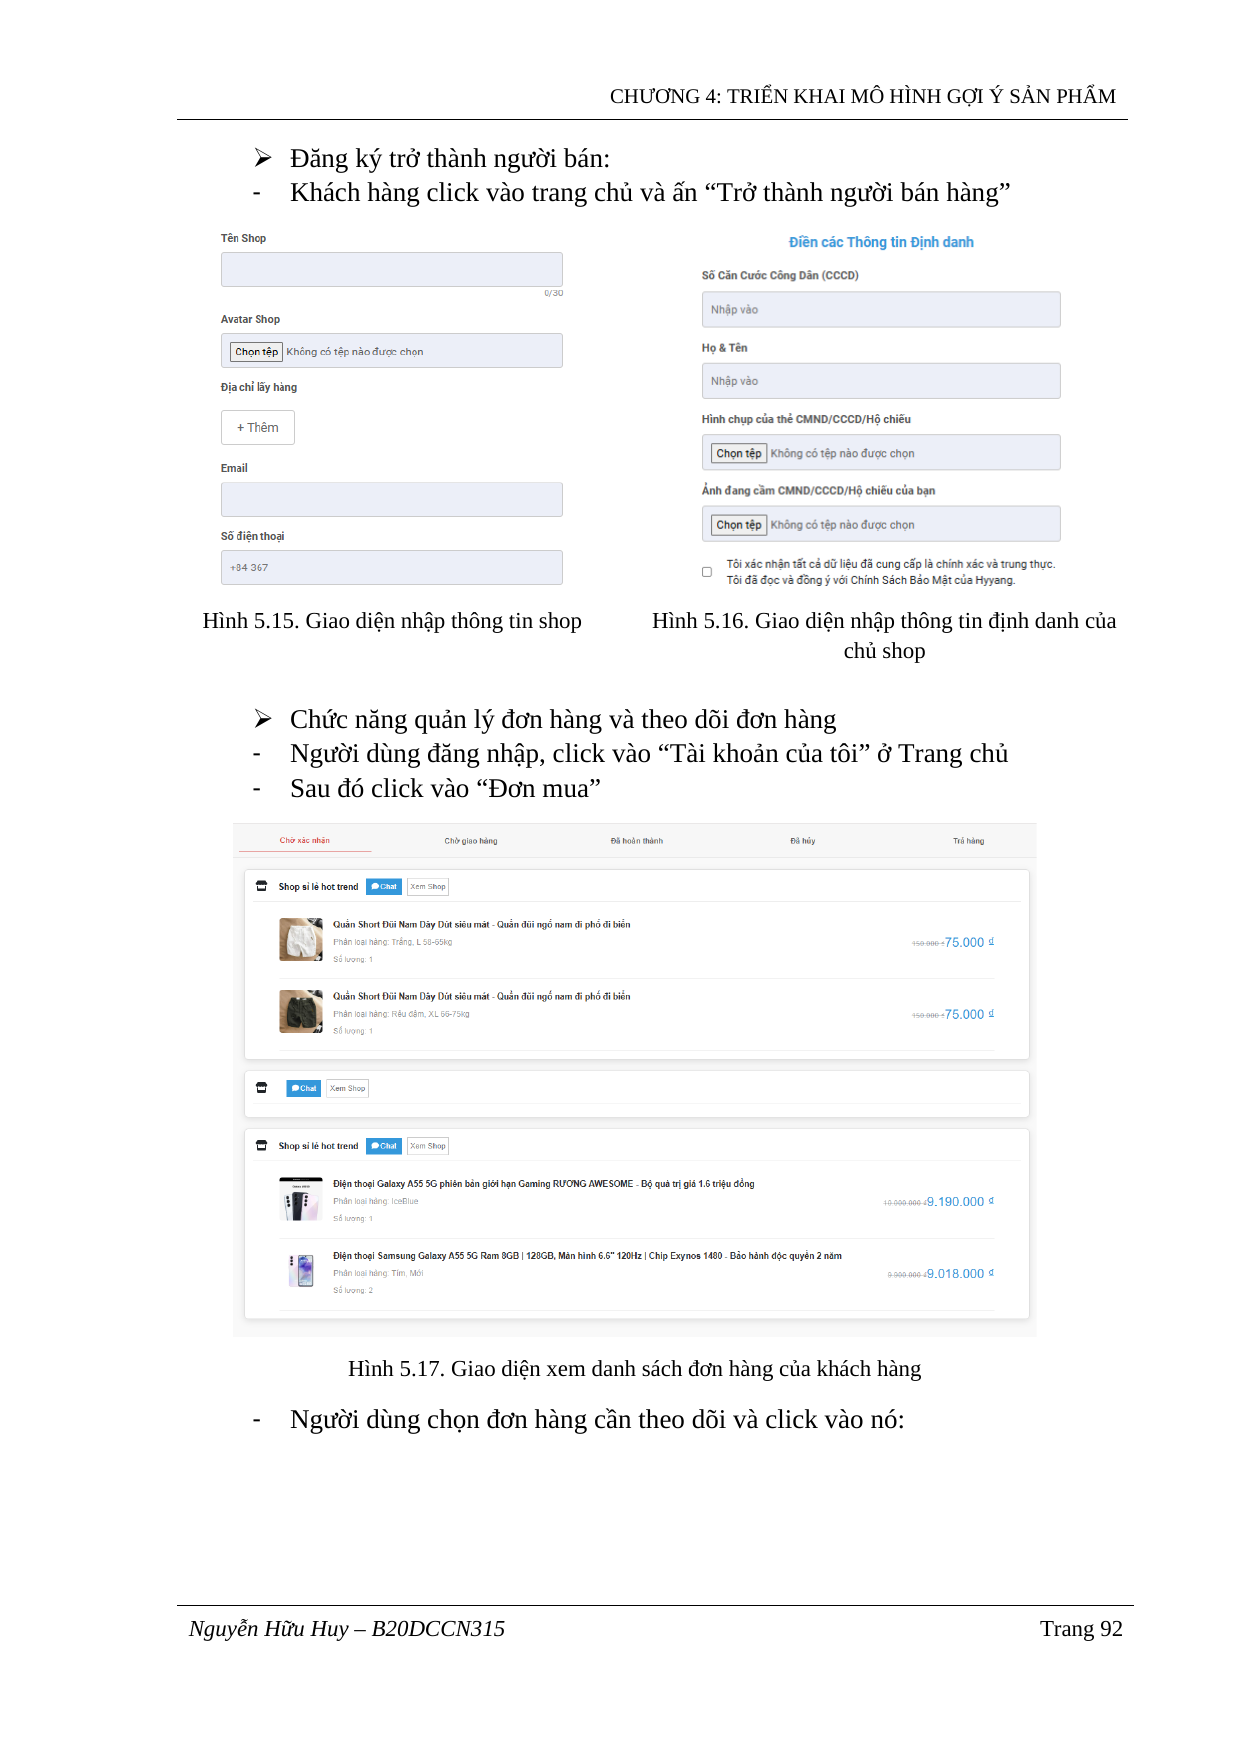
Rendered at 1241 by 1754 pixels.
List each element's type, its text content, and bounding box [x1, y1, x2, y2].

picture [215, 226, 569, 589]
list Người dùng đăng nhập, click vào “Tài khoản của tôi” ở Trang chủ [252, 737, 1092, 770]
picture [233, 823, 1037, 1337]
list Đăng ký trở thành người bán: [252, 142, 1092, 173]
picture [695, 226, 1074, 589]
list Chức năng quản lý đơn hàng và theo dõi đơn hàng [252, 703, 1092, 735]
list Khách hàng click vào trang chủ và ấn “Trở thành người bán hàng” [252, 175, 1092, 208]
list Người dùng chọn đơn hàng cần theo dõi và click vào nó: [252, 1402, 1092, 1435]
text Hình 5.17. Giao diện xem danh sách đơn hàng của khách hàng [177, 1355, 1092, 1381]
table_header Hình 5.16. Giao diện nhập thông tin định danh của chủ shop [627, 226, 1142, 703]
list Sau đó click vào “Đơn mua” [252, 772, 1092, 805]
table_header Hình 5.15. Giao diện nhập thông tin shop [158, 226, 627, 703]
